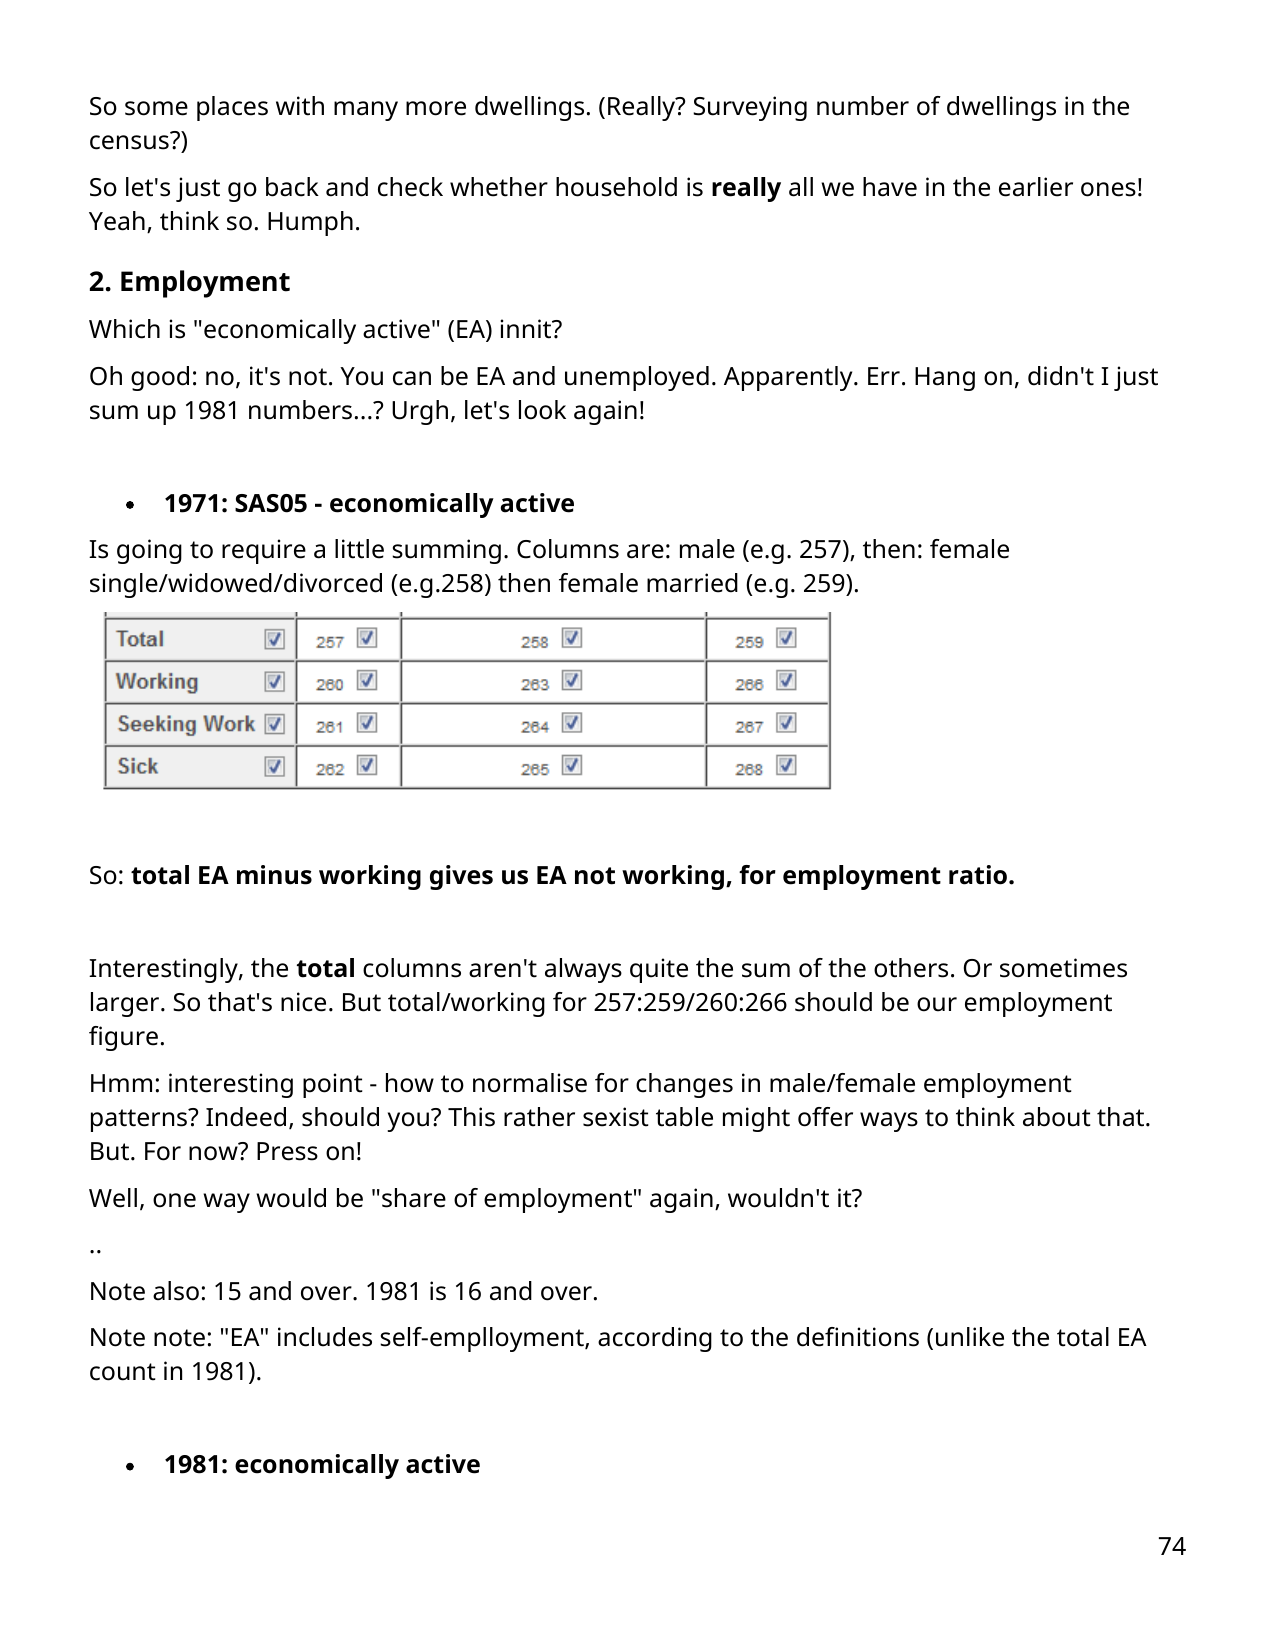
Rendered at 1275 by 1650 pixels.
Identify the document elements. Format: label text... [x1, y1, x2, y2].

text So let's just go back and check whether household is really all we have in the earlier ones! Yeah, think so. Humph. [89, 169, 1186, 237]
list 1981: economically active [126, 1447, 1186, 1481]
text Hmm: interesting point - how to normalise for changes in male/female employment patterns? Indeed, should you? This rather sexist table might offer ways to think about that. But. For now? Press on! [89, 1066, 1186, 1168]
text So some places with many more dwellings. (Really? Surveying number of dwellings in the census?) [89, 89, 1186, 157]
picture [88, 612, 839, 799]
text Is going to require a little summing. Columns are: male (e.g. 257), then: female single/widowed/divorced (e.g.258) then female married (e.g. 259). [89, 532, 1186, 600]
text Interestingly, the total columns aren't always quite the sum of the others. Or sometimes larger. So that's nice. But total/working for 257:259/260:266 should be our employment figure. [89, 951, 1186, 1053]
text Which is "economically active" (EA) innit? [89, 312, 1186, 346]
subtitle 2. Employment [89, 262, 1186, 299]
text Well, one way would be "share of employment" again, wouldn't it? [89, 1180, 1186, 1214]
text .. [89, 1227, 1186, 1261]
text Note note: "EA" includes self-emplloyment, according to the definitions (unlike the total EA count in 1981). [89, 1320, 1186, 1388]
text Oh good: no, it's not. You can be EA and unemployed. Apparently. Err. Hang on, didn't I just sum up 1981 numbers...? Urgh, let's look again! [89, 358, 1186, 426]
text So: total EA minus working gives us EA not working, for employment ratio. [89, 858, 1186, 892]
list 1971: SAS05 - economically active [126, 486, 1186, 519]
text Note also: 15 and over. 1981 is 16 and over. [89, 1273, 1186, 1307]
